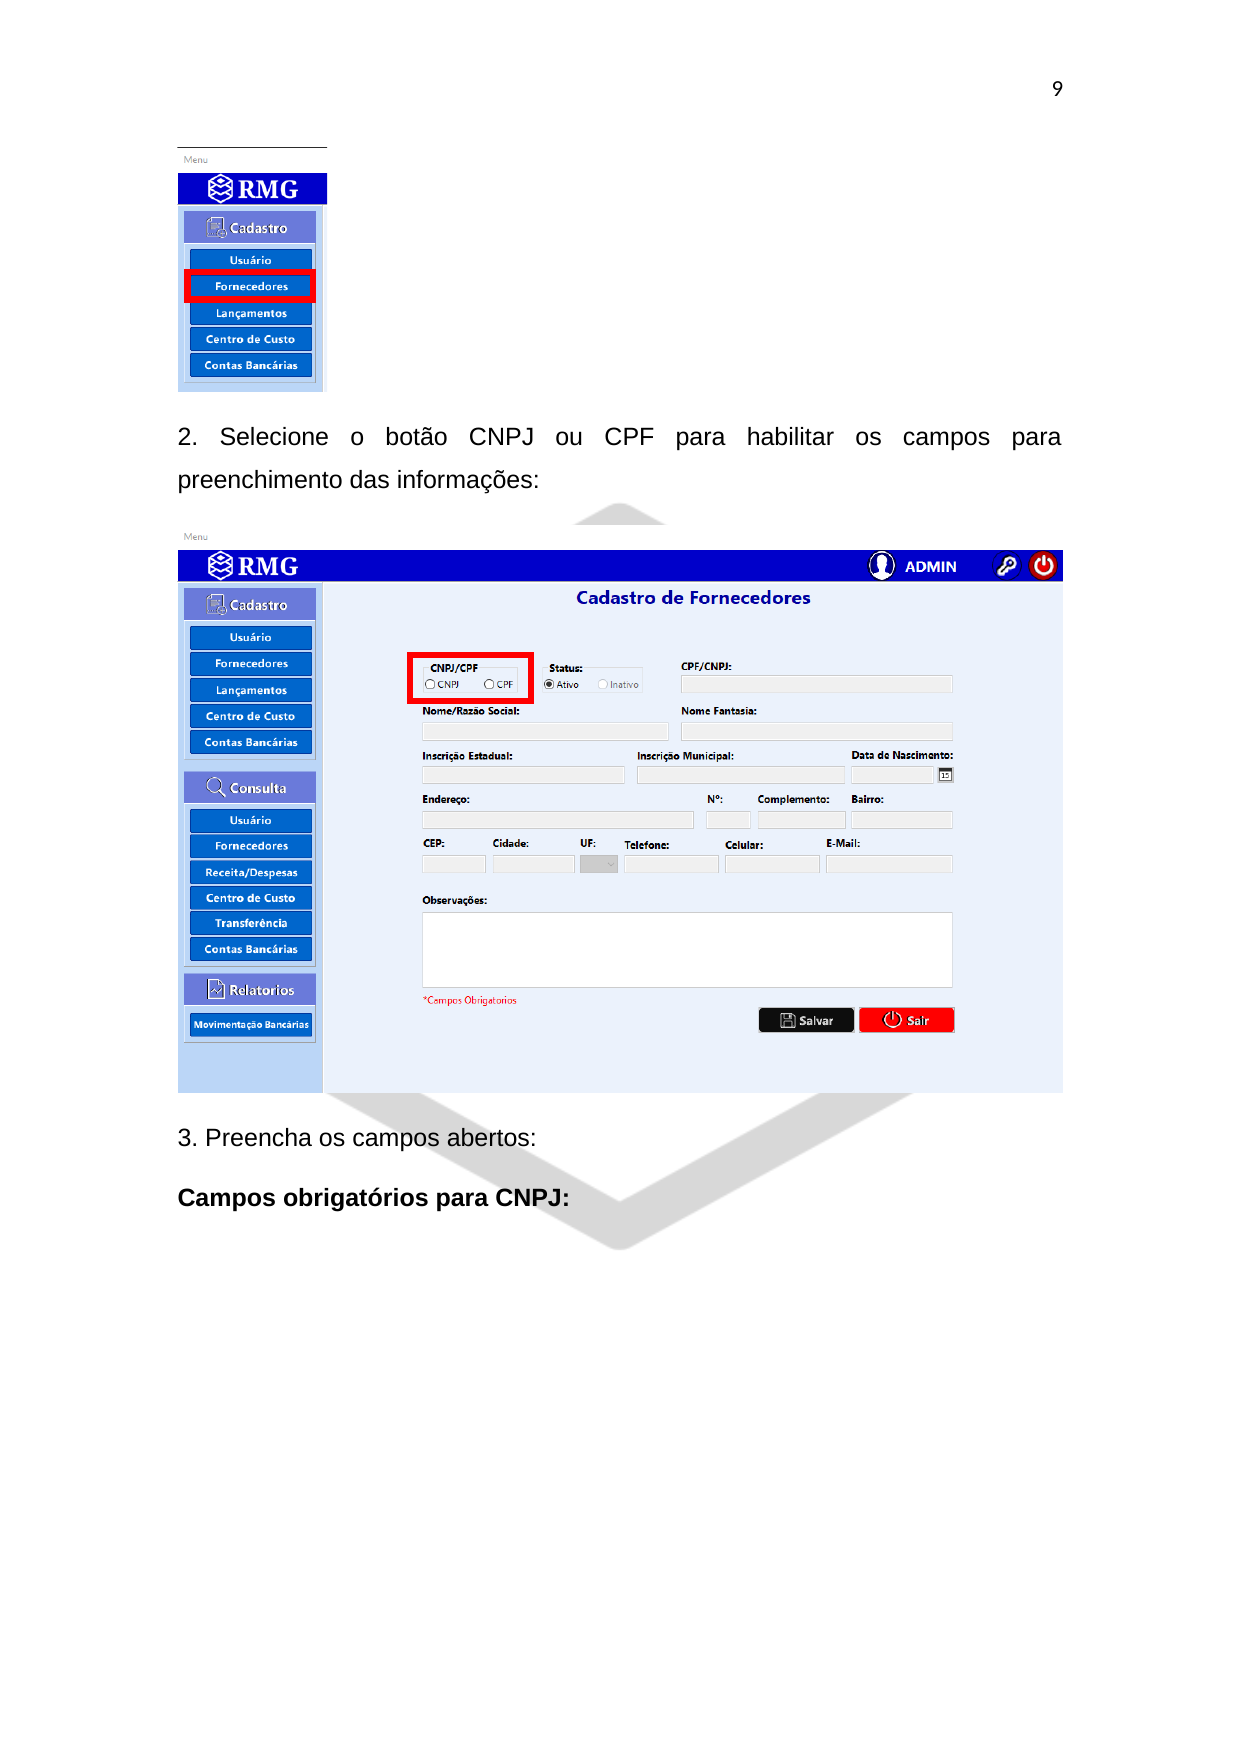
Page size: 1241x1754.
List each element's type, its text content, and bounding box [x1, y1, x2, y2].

picture [177, 525, 1063, 1093]
text 2. Selecione o botão CNPJ ou CPF para habilitar os campos para preenchimento das informações: [177, 422, 1063, 494]
text 3. Preencha os campos abertos: [177, 1123, 1063, 1152]
picture [177, 147, 328, 392]
text Campos obrigatórios para CNPJ: [177, 1183, 1063, 1212]
